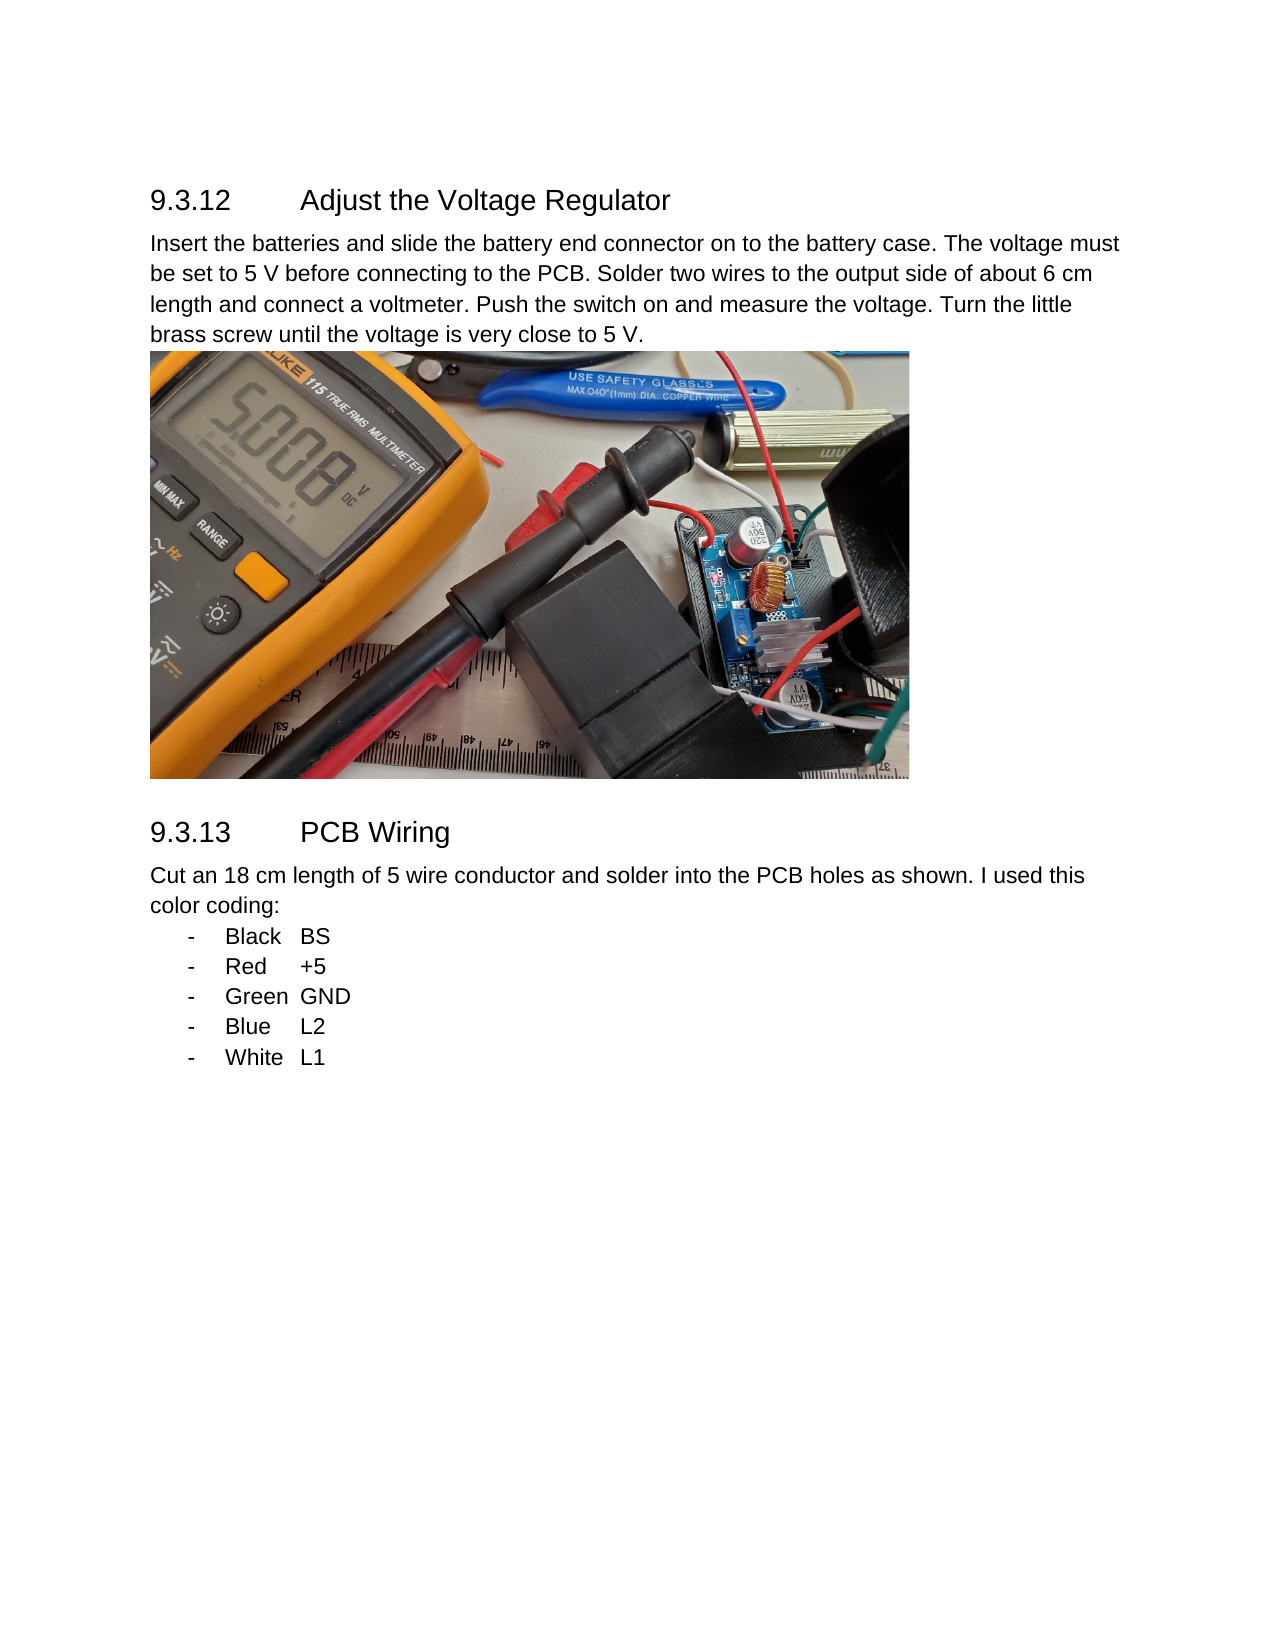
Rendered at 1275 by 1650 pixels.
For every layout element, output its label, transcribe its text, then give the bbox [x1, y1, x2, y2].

list Red +5 [187, 953, 1125, 979]
text Cut an 18 cm length of 5 wire conductor and solder into the PCB holes as shown. I used this color coding: [150, 862, 1125, 919]
list Black BS [187, 923, 1125, 949]
subtitle Adjust the Voltage Regulator [150, 183, 1125, 217]
list Green GND [187, 983, 1125, 1009]
picture [150, 351, 910, 779]
list White L1 [187, 1043, 1125, 1070]
list Blue L2 [187, 1013, 1125, 1040]
subtitle PCB Wiring [150, 815, 1125, 849]
